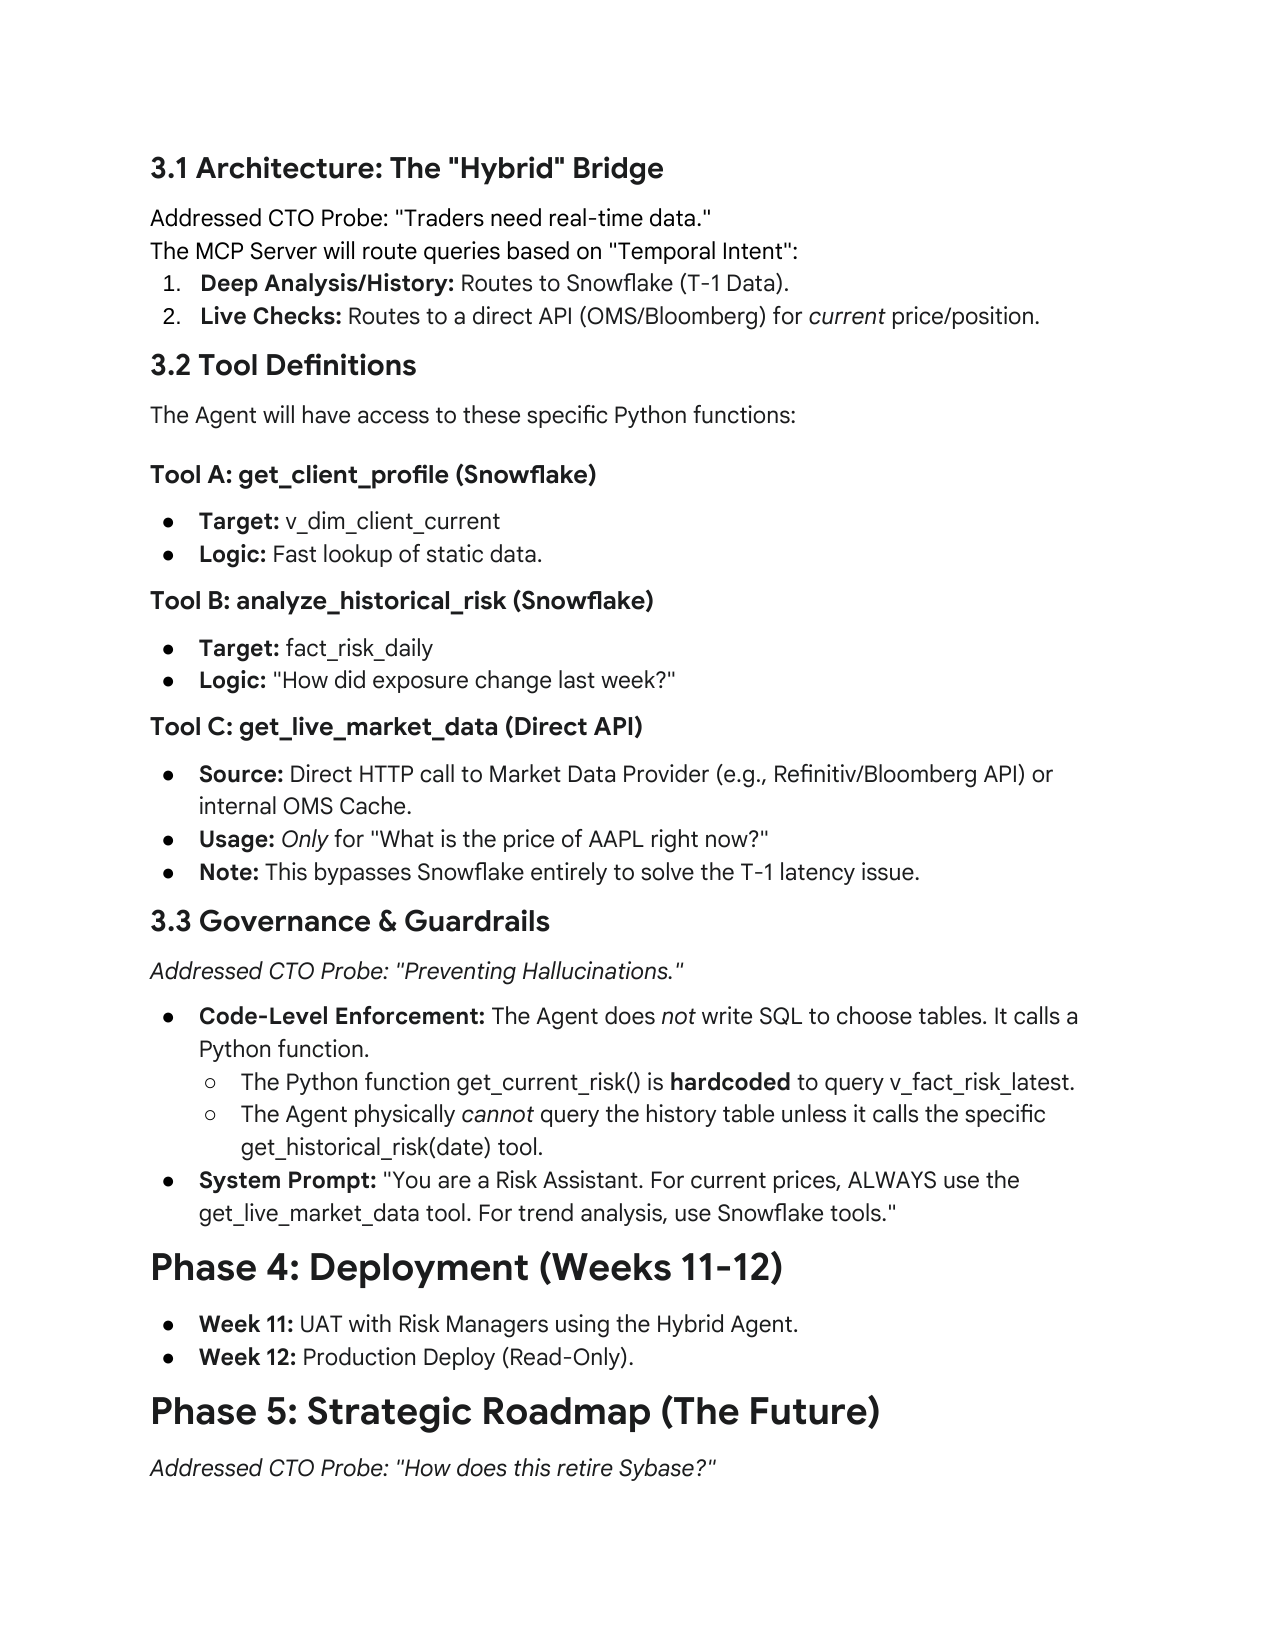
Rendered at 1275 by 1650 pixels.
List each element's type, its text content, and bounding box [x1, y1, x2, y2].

list Week 11: UAT with Risk Managers using the Hybrid Agent. [161, 1310, 1125, 1339]
list System Prompt: "You are a Risk Assistant. For current prices, ALWAYS use the get_live_market_data tool. For trend analysis, use Snowflake tools." [161, 1166, 1125, 1228]
subtitle Tool B: analyze_historical_risk (Snowflake) [150, 586, 1125, 617]
list The Agent physically cannot query the history table unless it calls the specific get_historical_risk(date) tool. [203, 1101, 1125, 1162]
list Logic: "How did exposure change last week?" [161, 666, 1125, 695]
subtitle Phase 4: Deployment (Weeks 11-12) [150, 1244, 1125, 1291]
subtitle 3.1 Architecture: The "Hybrid" Bridge [150, 150, 1125, 187]
subtitle 3.3 Governance & Guardrails [150, 903, 1125, 940]
list Target: v_dim_client_current [161, 508, 1125, 536]
list Usage: Only for "What is the price of AAPL right now?" [161, 825, 1125, 854]
list Deep Analysis/History: Routes to Snowflake (T-1 Data). [162, 269, 1125, 298]
text Addressed CTO Probe: "Preventing Hallucinations." [150, 957, 1125, 986]
subtitle Phase 5: Strategic Roadmap (The Future) [150, 1388, 1125, 1435]
list Code-Level Enforcement: The Agent does not write SQL to choose tables. It calls a Python function. [161, 1003, 1125, 1064]
text Addressed CTO Probe: "Traders need real-time data." [150, 204, 1125, 233]
list Note: This bypasses Snowflake entirely to solve the T-1 latency issue. [161, 858, 1125, 887]
list The Python function get_current_risk() is hardcoded to query v_fact_risk_latest. [203, 1068, 1125, 1097]
subtitle 3.2 Tool Definitions [150, 347, 1125, 384]
text The Agent will have access to these specific Python functions: [150, 402, 1125, 430]
list Source: Direct HTTP call to Market Data Provider (e.g., Refinitiv/Bloomberg API) or internal OMS Cache. [161, 760, 1125, 821]
list Week 12: Production Deploy (Read-Only). [161, 1343, 1125, 1372]
text The MCP Server will route queries based on "Temporal Intent": [150, 237, 1125, 266]
list Live Checks: Routes to a direct API (OMS/Bloomberg) for current price/position. [162, 302, 1125, 331]
subtitle Tool C: get_live_market_data (Direct API) [150, 712, 1125, 743]
subtitle Tool A: get_client_profile (Snowflake) [150, 459, 1125, 491]
list Target: fact_risk_daily [161, 634, 1125, 662]
text Addressed CTO Probe: "How does this retire Sybase?" [150, 1454, 1125, 1483]
list Logic: Fast lookup of static data. [161, 540, 1125, 569]
